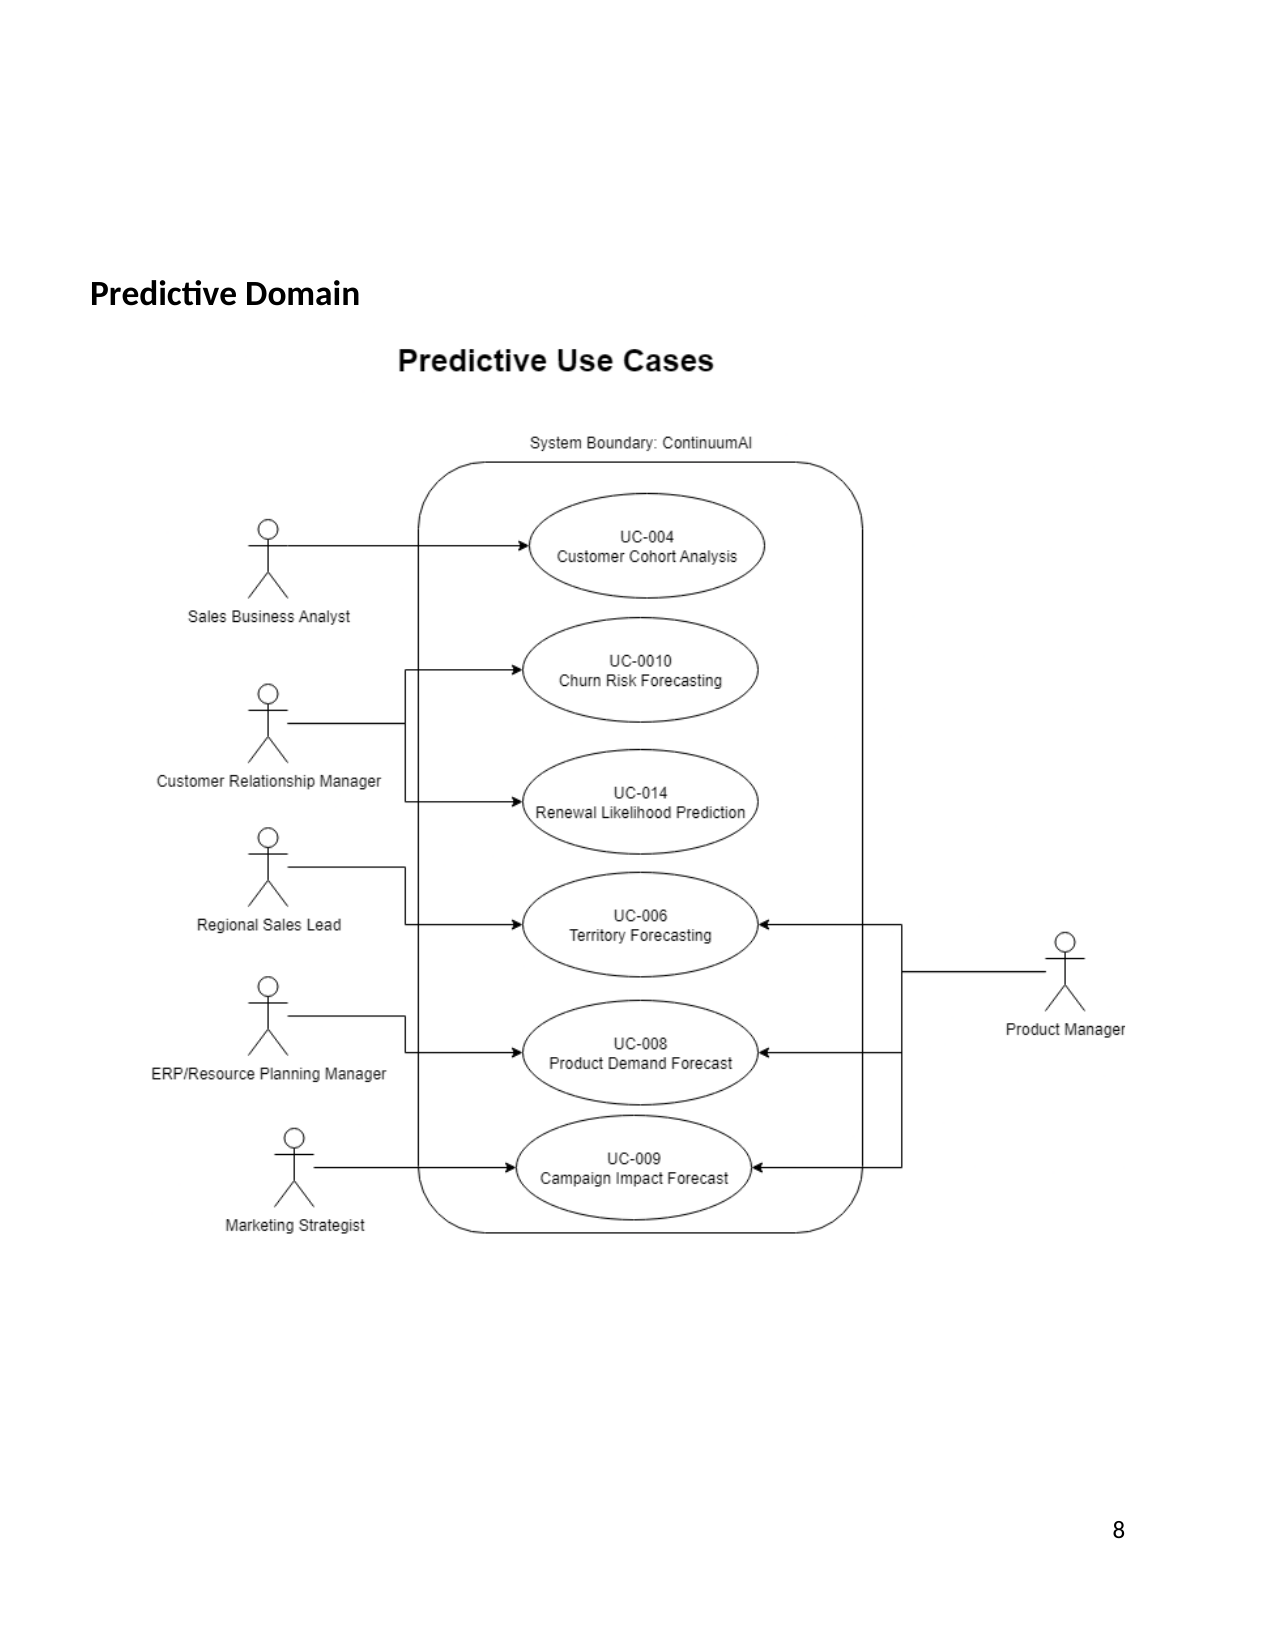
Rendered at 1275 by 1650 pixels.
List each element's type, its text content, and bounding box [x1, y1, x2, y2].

picture [150, 314, 1125, 1235]
